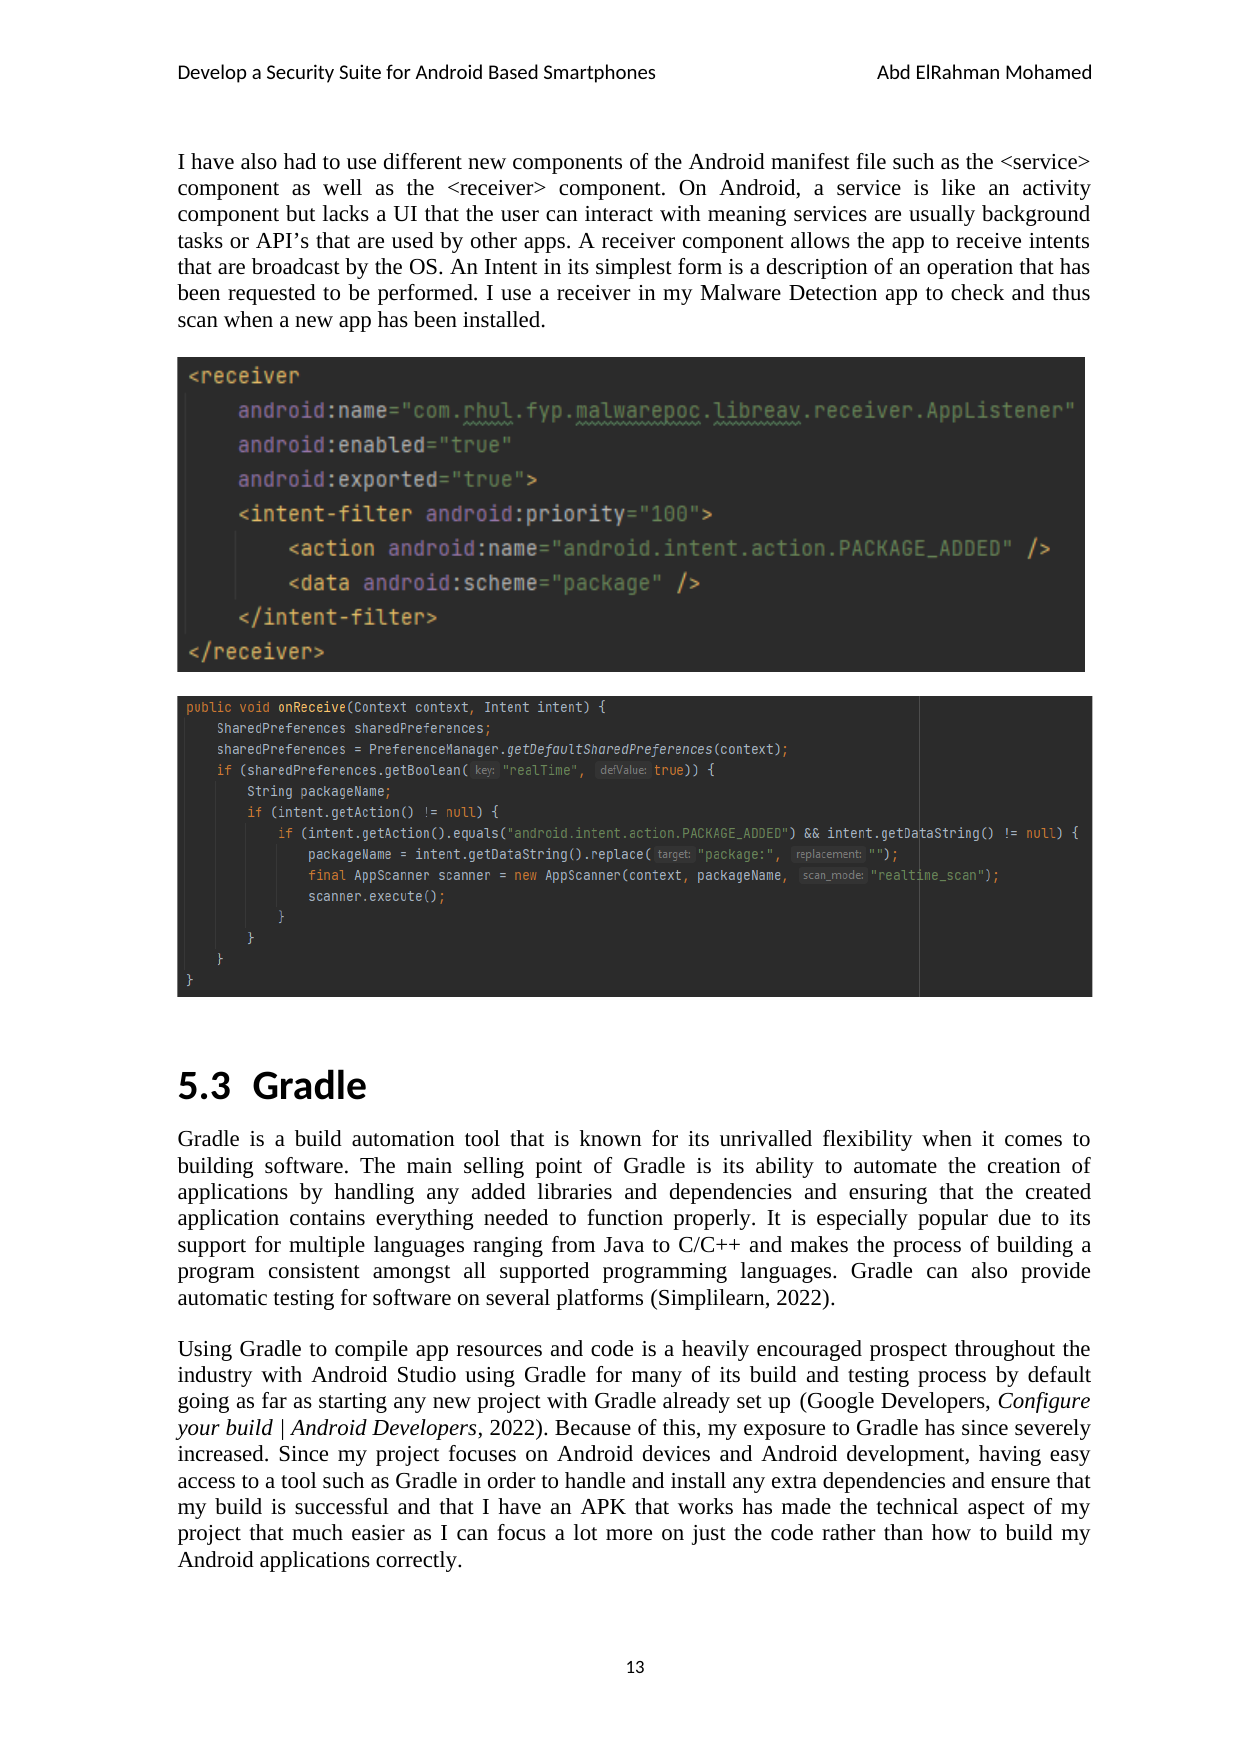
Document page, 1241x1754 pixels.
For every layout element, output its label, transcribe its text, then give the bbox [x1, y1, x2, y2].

text Gradle is a build automation tool that is known for its unrivalled flexibility when it comes to building software. The main selling point of Gradle is its ability to automate the creation of applications by handling any added libraries and dependencies and ensuring that the created application contains everything needed to function properly. It is especially popular due to its support for multiple languages ranging from Java to C/C++ and makes the process of building a program consistent amongst all supported programming languages. Gradle can also provide automatic testing for software on several platforms (Simplilearn, 2022). [177, 1125, 1092, 1310]
text Using Gradle to compile app resources and code is a heavily encouraged prospect throughout the industry with Android Studio using Gradle for many of its build and testing process by default going as far as starting any new project with Gradle already set up (Google Developers, Configure your build | Android Developers, 2022). Because of this, my exposure to Gradle has since severely increased. Since my project focuses on Android devices and Android development, having easy access to a tool such as Gradle in order to handle and install any extra dependencies and ensure that my build is successful and that I have an APK that works has made the technical aspect of my project that much easier as I can focus a lot more on just the code rather than how to build my Android applications correctly. [177, 1335, 1092, 1572]
picture [177, 696, 1093, 997]
text I have also had to use different new components of the Android manifest file such as the <service> component as well as the <receiver> component. On Android, a service is like an activity component but lacks a UI that the user can interact with meaning services are usually background tasks or API’s that are used by other apps. A receiver component allows the app to receive intents that are broadcast by the OS. An Intent in its simplest form is a description of an operation that has been requested to be performed. I use a receiver in my Malware Detection app to check and thus scan when a new app has been installed. [177, 148, 1092, 332]
picture [177, 357, 1085, 672]
subtitle Gradle [177, 1059, 1092, 1110]
